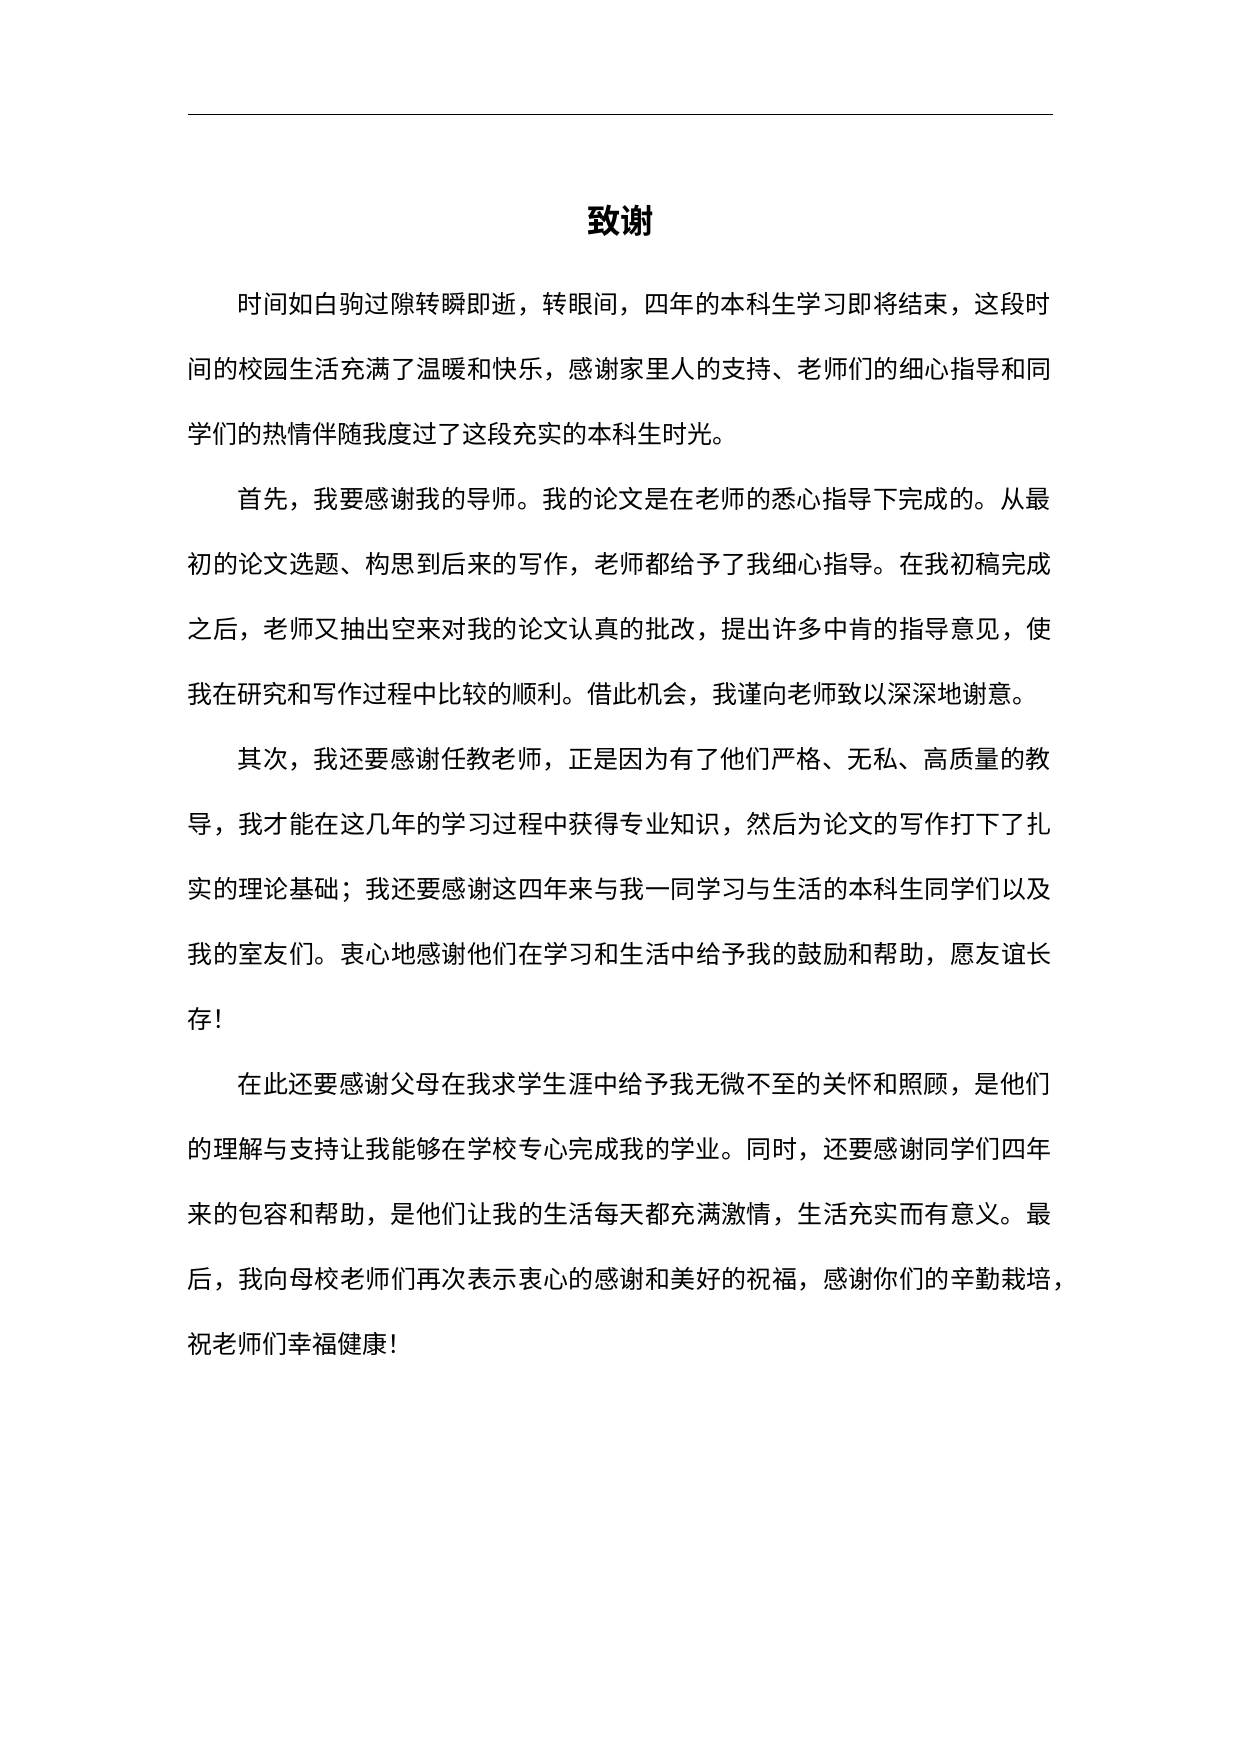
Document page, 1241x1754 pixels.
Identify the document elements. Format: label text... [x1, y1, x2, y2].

text 时间如白驹过隙转瞬即逝，转眼间，四年的本科生学习即将结束，这段时间的校园生活充满了温暖和快乐，感谢家里人的支持、老师们的细心指导和同学们的热情伴随我度过了这段充实的本科生时光。 [187, 270, 1053, 465]
title 致谢 [187, 187, 1053, 252]
text 首先，我要感谢我的导师。我的论文是在老师的悉心指导下完成的。从最初的论文选题、构思到后来的写作，老师都给予了我细心指导。在我初稿完成之后，老师又抽出空来对我的论文认真的批改，提出许多中肯的指导意见，使我在研究和写作过程中比较的顺利。借此机会，我谨向老师致以深深地谢意。 [187, 465, 1053, 725]
text 其次，我还要感谢任教老师，正是因为有了他们严格、无私、高质量的教导，我才能在这几年的学习过程中获得专业知识，然后为论文的写作打下了扎实的理论基础；我还要感谢这四年来与我一同学习与生活的本科生同学们以及我的室友们。衷心地感谢他们在学习和生活中给予我的鼓励和帮助，愿友谊长存！ [187, 725, 1053, 1050]
text 在此还要感谢父母在我求学生涯中给予我无微不至的关怀和照顾，是他们的理解与支持让我能够在学校专心完成我的学业。同时，还要感谢同学们四年来的包容和帮助，是他们让我的生活每天都充满激情，生活充实而有意义。最后，我向母校老师们再次表示衷心的感谢和美好的祝福，感谢你们的辛勤栽培，祝老师们幸福健康！ [187, 1050, 1053, 1375]
